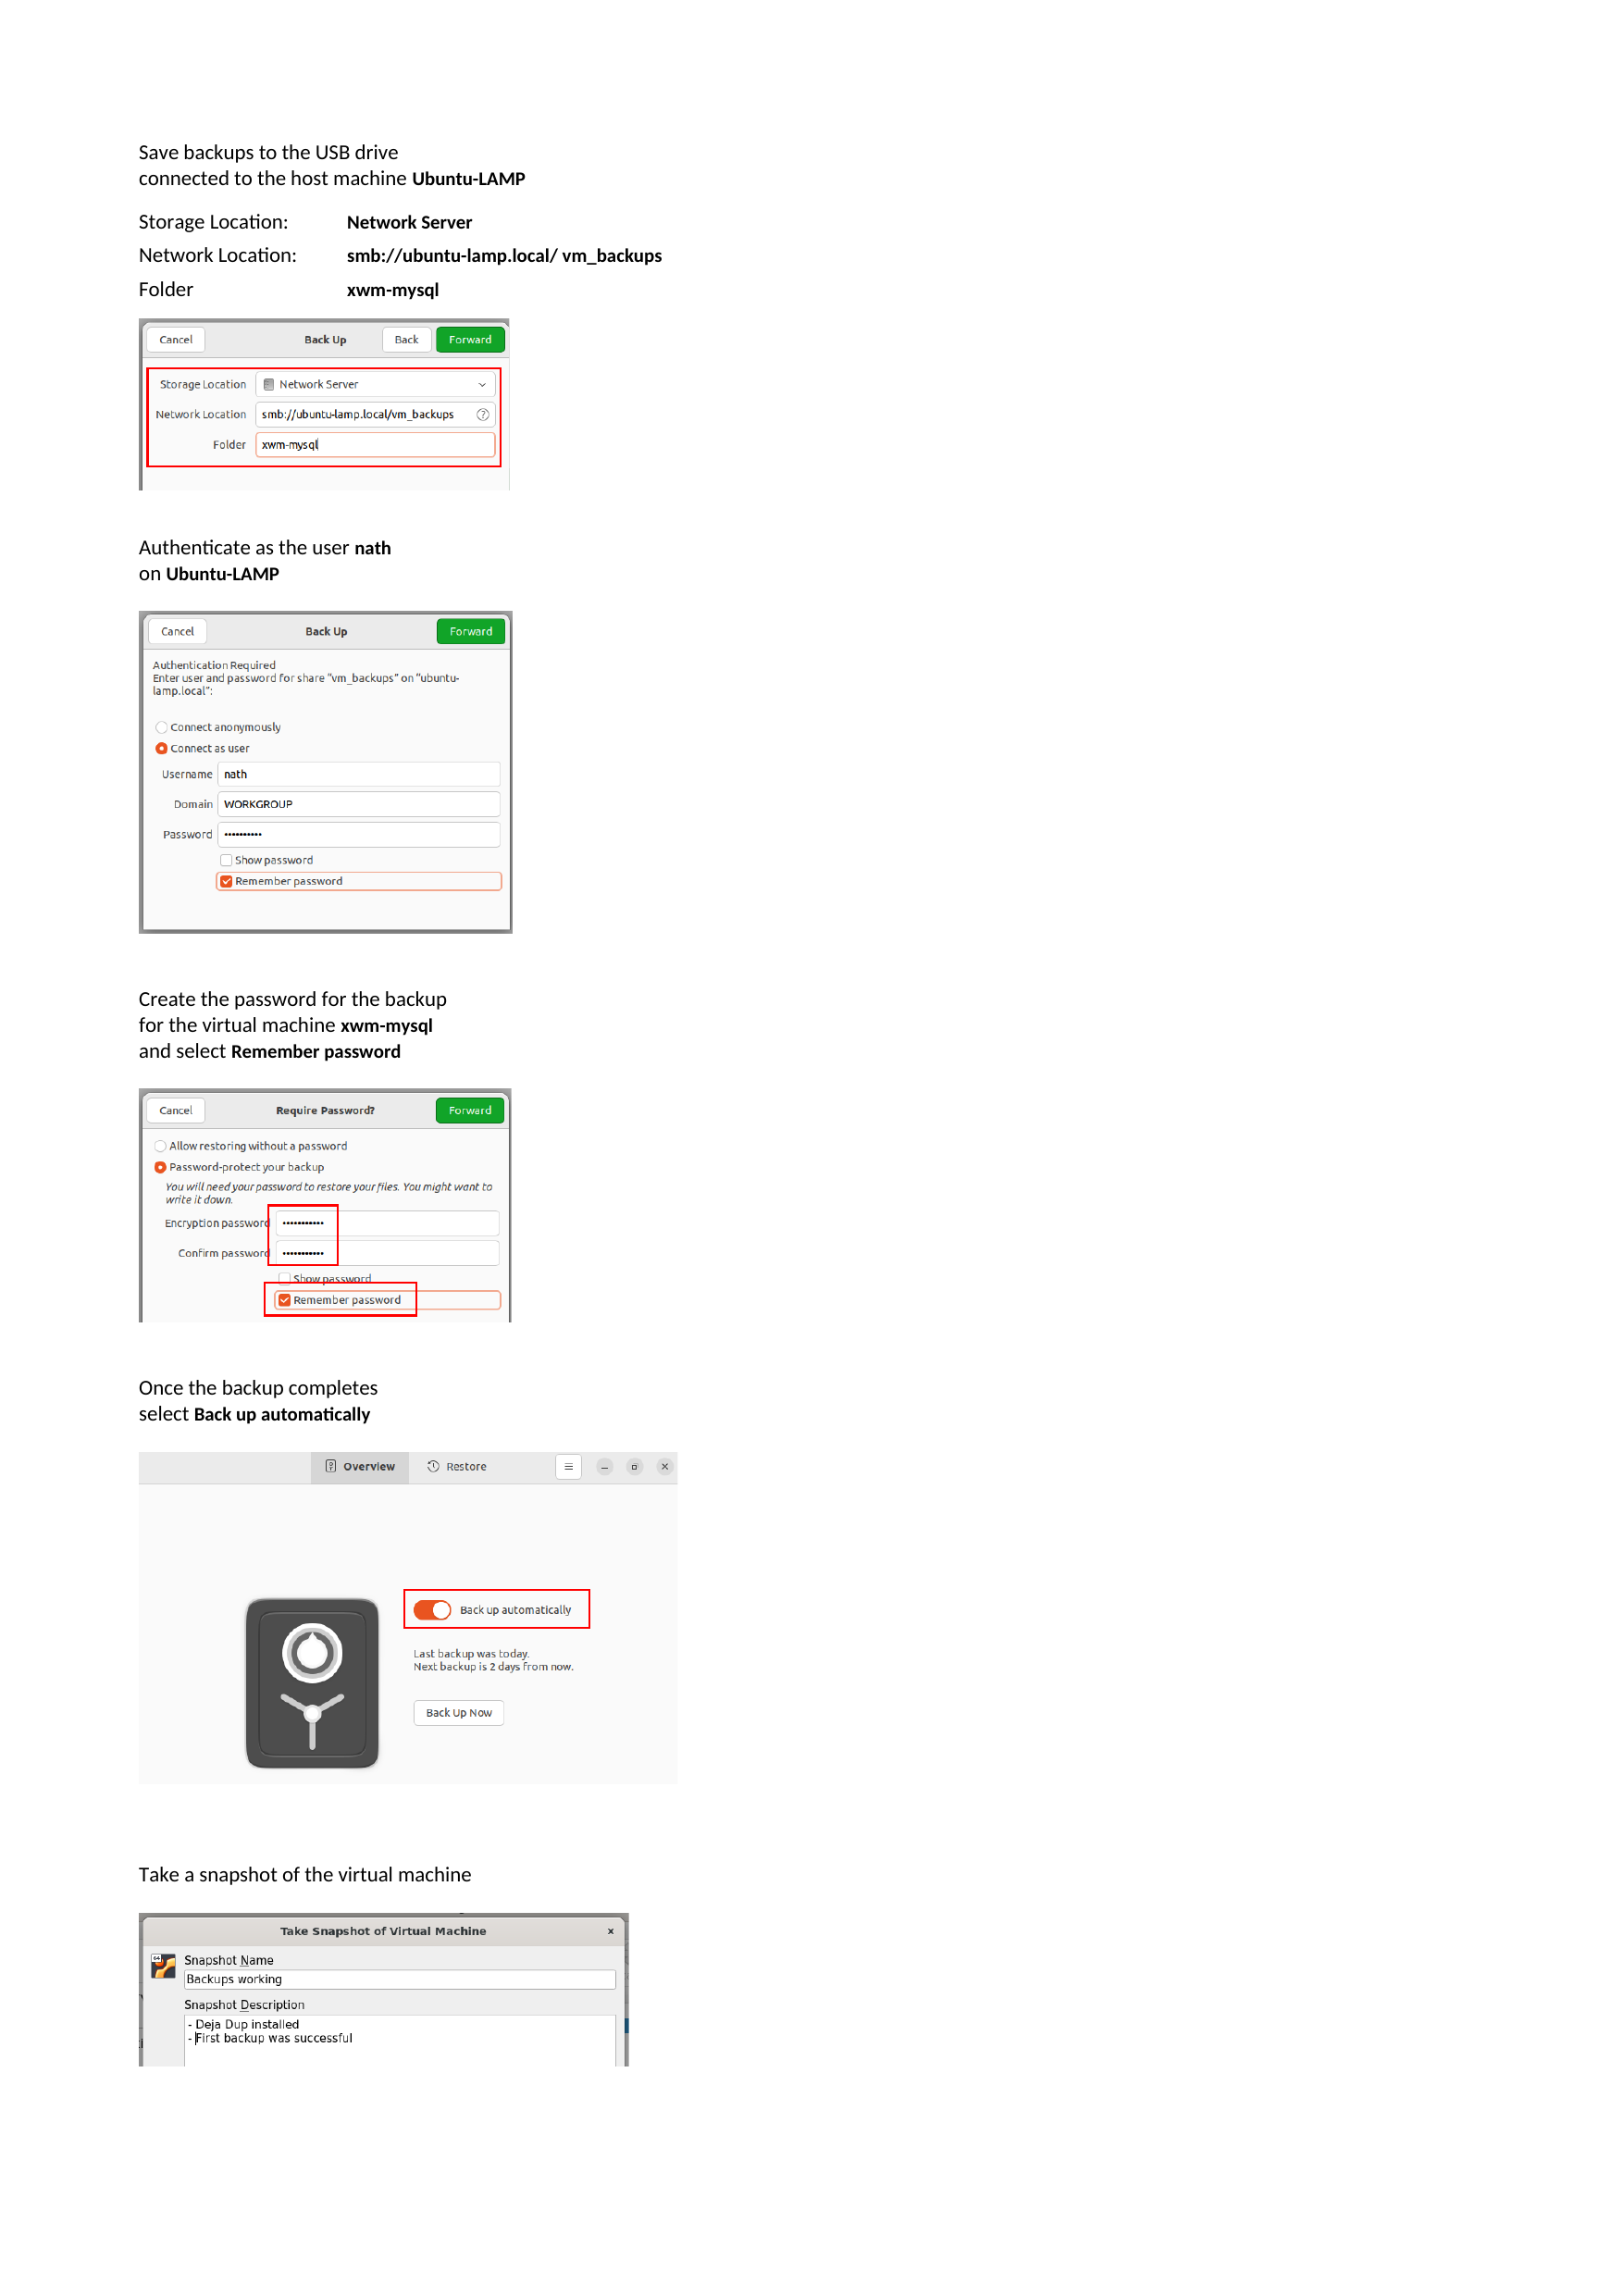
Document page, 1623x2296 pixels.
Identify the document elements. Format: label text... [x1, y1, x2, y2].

text Network Location: smb://ubuntu-lamp.local/ vm_backups [139, 242, 1484, 267]
picture [139, 1452, 678, 1784]
text Storage Location: Network Server [139, 208, 1484, 234]
text connected to the host machine Ubuntu-LAMP [139, 165, 1484, 191]
text Once the backup completes [139, 1374, 1484, 1400]
picture [139, 1913, 629, 2066]
text select Back up automatically [139, 1400, 1484, 1426]
text for the virtual machine xwm-mysql [139, 1011, 1484, 1037]
text Take a snapshot of the virtual machine [139, 1862, 1484, 1887]
text Authenticate as the user nath [139, 534, 1484, 560]
picture [139, 1088, 512, 1322]
text Save backups to the USB drive [139, 139, 1484, 165]
text Folder xwm-mysql [139, 276, 1484, 302]
text on Ubuntu-LAMP [139, 560, 1484, 586]
picture [139, 611, 513, 934]
text and select Remember password [139, 1037, 1484, 1063]
text Create the password for the backup [139, 986, 1484, 1011]
picture [139, 318, 510, 490]
